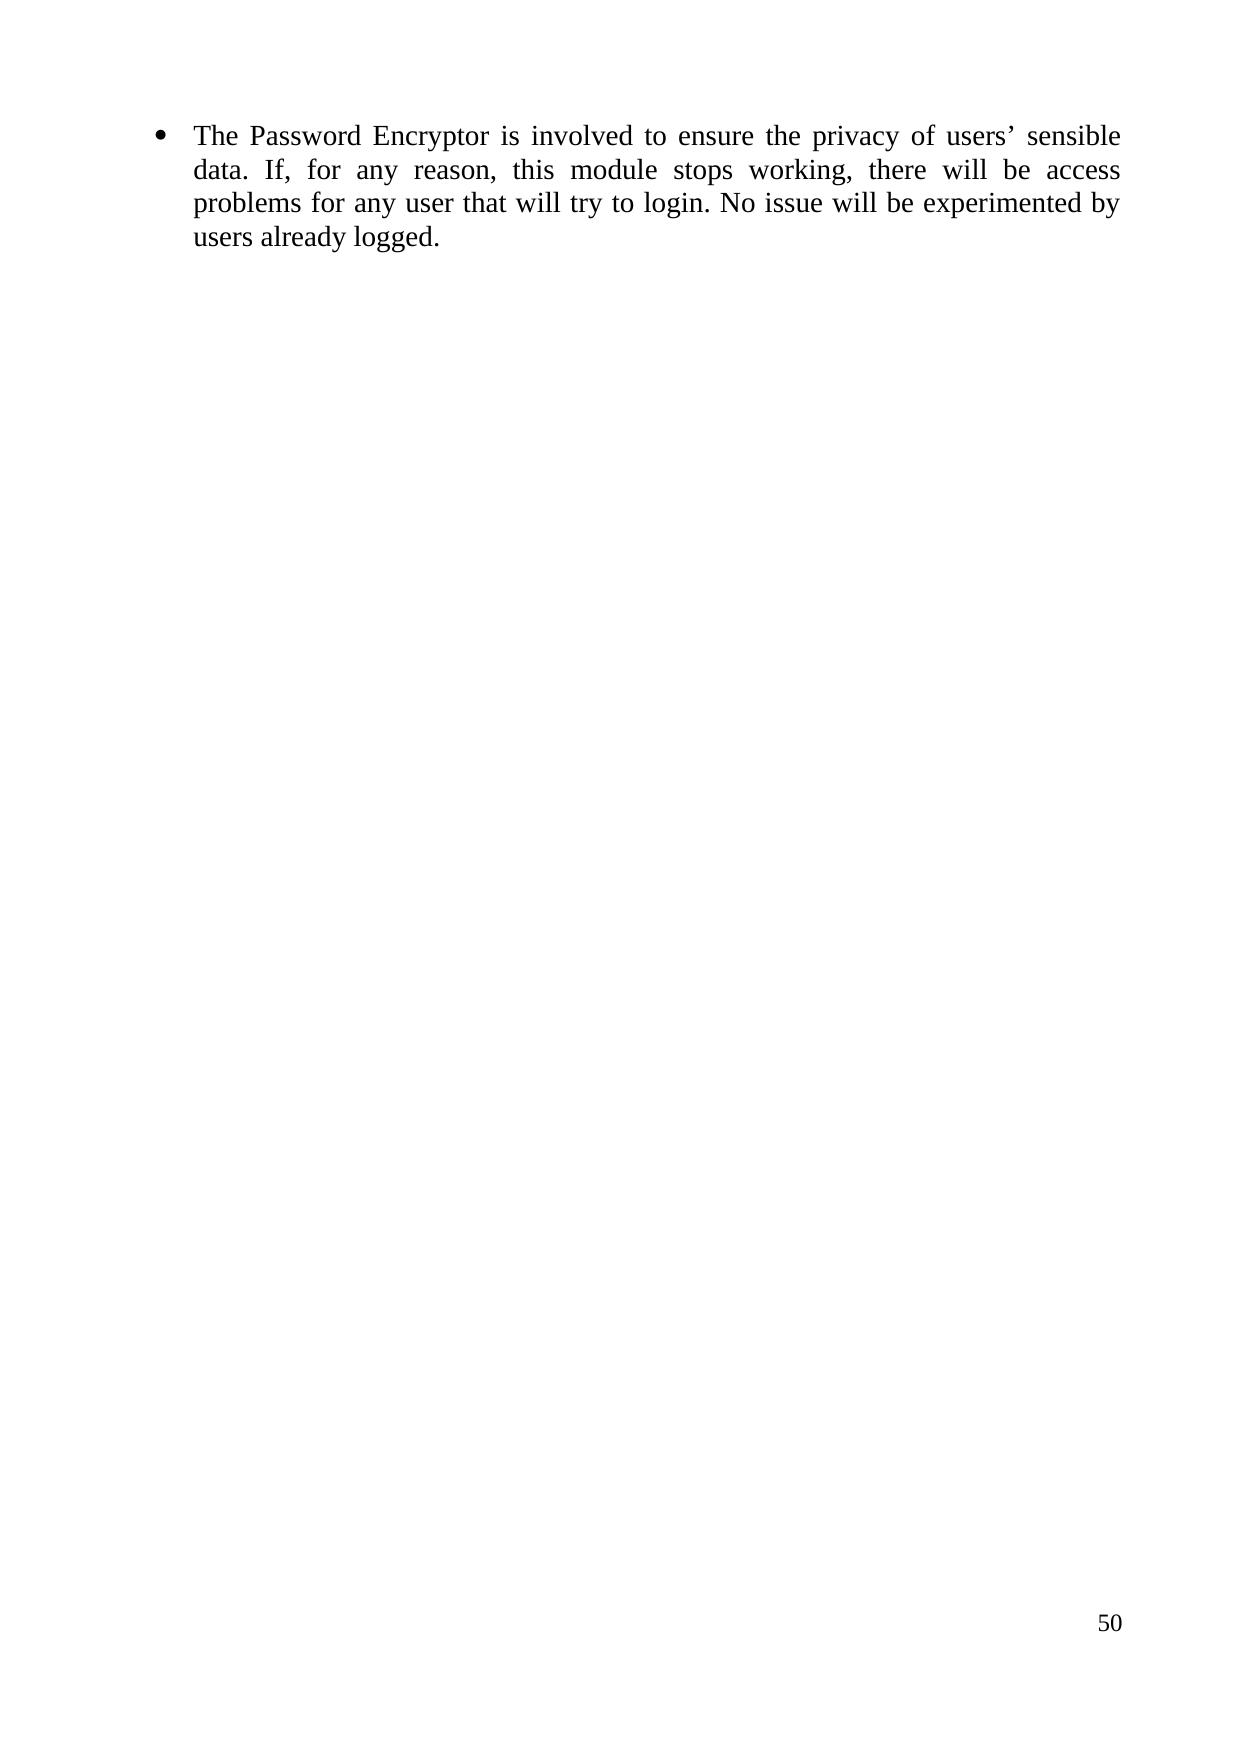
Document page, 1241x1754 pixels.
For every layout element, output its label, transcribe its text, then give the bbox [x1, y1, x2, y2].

list The Password Encryptor is involved to ensure the privacy of users’ sensible data. If, for any reason, this module stops working, there will be access problems for any user that will try to login. No issue will be experimented by users already logged. [156, 118, 1122, 252]
